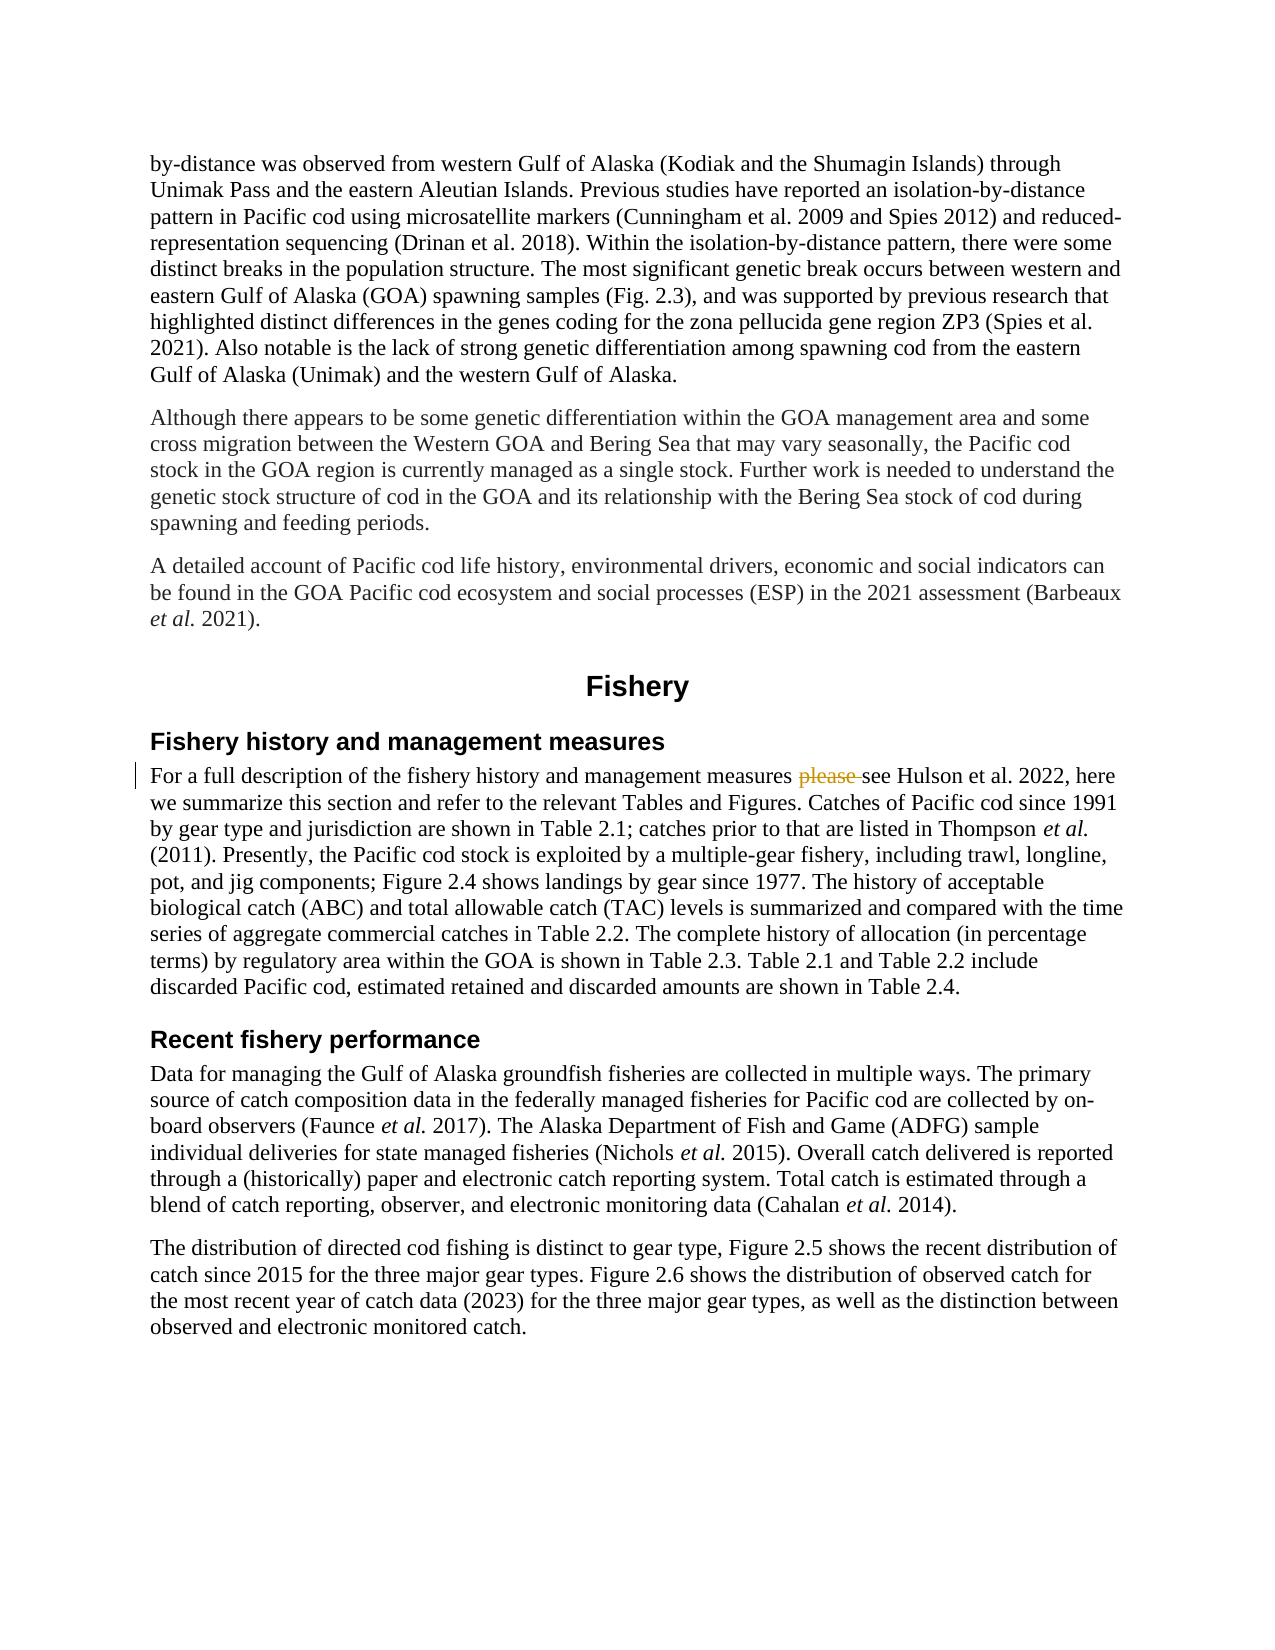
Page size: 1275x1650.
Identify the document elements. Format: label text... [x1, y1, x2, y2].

text The distribution of directed cod fishing is distinct to gear type, Figure 2.5 shows the recent distribution of catch since 2015 for the three major gear types. Figure 2.6 shows the distribution of observed catch for the most recent year of catch data (2023) for the three major gear types, as well as the distinction between observed and electronic monitored catch. [150, 1234, 1125, 1340]
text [150, 150, 1125, 387]
subtitle Fishery history and management measures [150, 727, 1125, 756]
subtitle Fishery [150, 669, 1125, 702]
text For a full description of the fishery history and management measures see Hulson et al. 2022, here we summarize this section and refer to the relevant Tables and Figures. Catches of Pacific cod since 1991 by gear type and jurisdiction are shown in Table 2.1; catches prior to that are listed in Thompson et al. (2011). Presently, the Pacific cod stock is exploited by a multiple-gear fishery, including trawl, longline, pot, and jig components; Figure 2.4 shows landings by gear since 1977. The history of acceptable biological catch (ABC) and total allowable catch (TAC) levels is summarized and compared with the time series of aggregate commercial catches in Table 2.2. The complete history of allocation (in percentage terms) by regulatory area within the GOA is shown in Table 2.3. Table 2.1 and Table 2.2 include discarded Pacific cod, estimated retained and discarded amounts are shown in Table 2.4. [150, 762, 1125, 999]
text Data for managing the Gulf of Alaska groundfish fisheries are collected in multiple ways. The primary source of catch composition data in the federally managed fisheries for Pacific cod are collected by on-board observers (Faunce et al. 2017). The Alaska Department of Fish and Game (ADFG) sample individual deliveries for state managed fisheries (Nichols et al. 2015). Overall catch delivered is reported through a (historically) paper and electronic catch reporting system. Total catch is estimated through a blend of catch reporting, observer, and electronic monitoring data (Cahalan et al. 2014). [150, 1059, 1125, 1218]
text Although there appears to be some genetic differentiation within the GOA management area and some cross migration between the Western GOA and Bering Sea that may vary seasonally, the Pacific cod stock in the GOA region is currently managed as a single stock. Further work is needed to understand the genetic stock structure of cod in the GOA and its relationship with the Bering Sea stock of cod during spawning and feeding periods. [150, 404, 1125, 536]
subtitle Recent fishery performance [150, 1024, 1125, 1053]
text A detailed account of Pacific cod life history, environmental drivers, economic and social indicators can be found in the GOA Pacific cod ecosystem and social processes (ESP) in the 2021 assessment (Barbeaux et al. 2021). [150, 552, 1125, 631]
